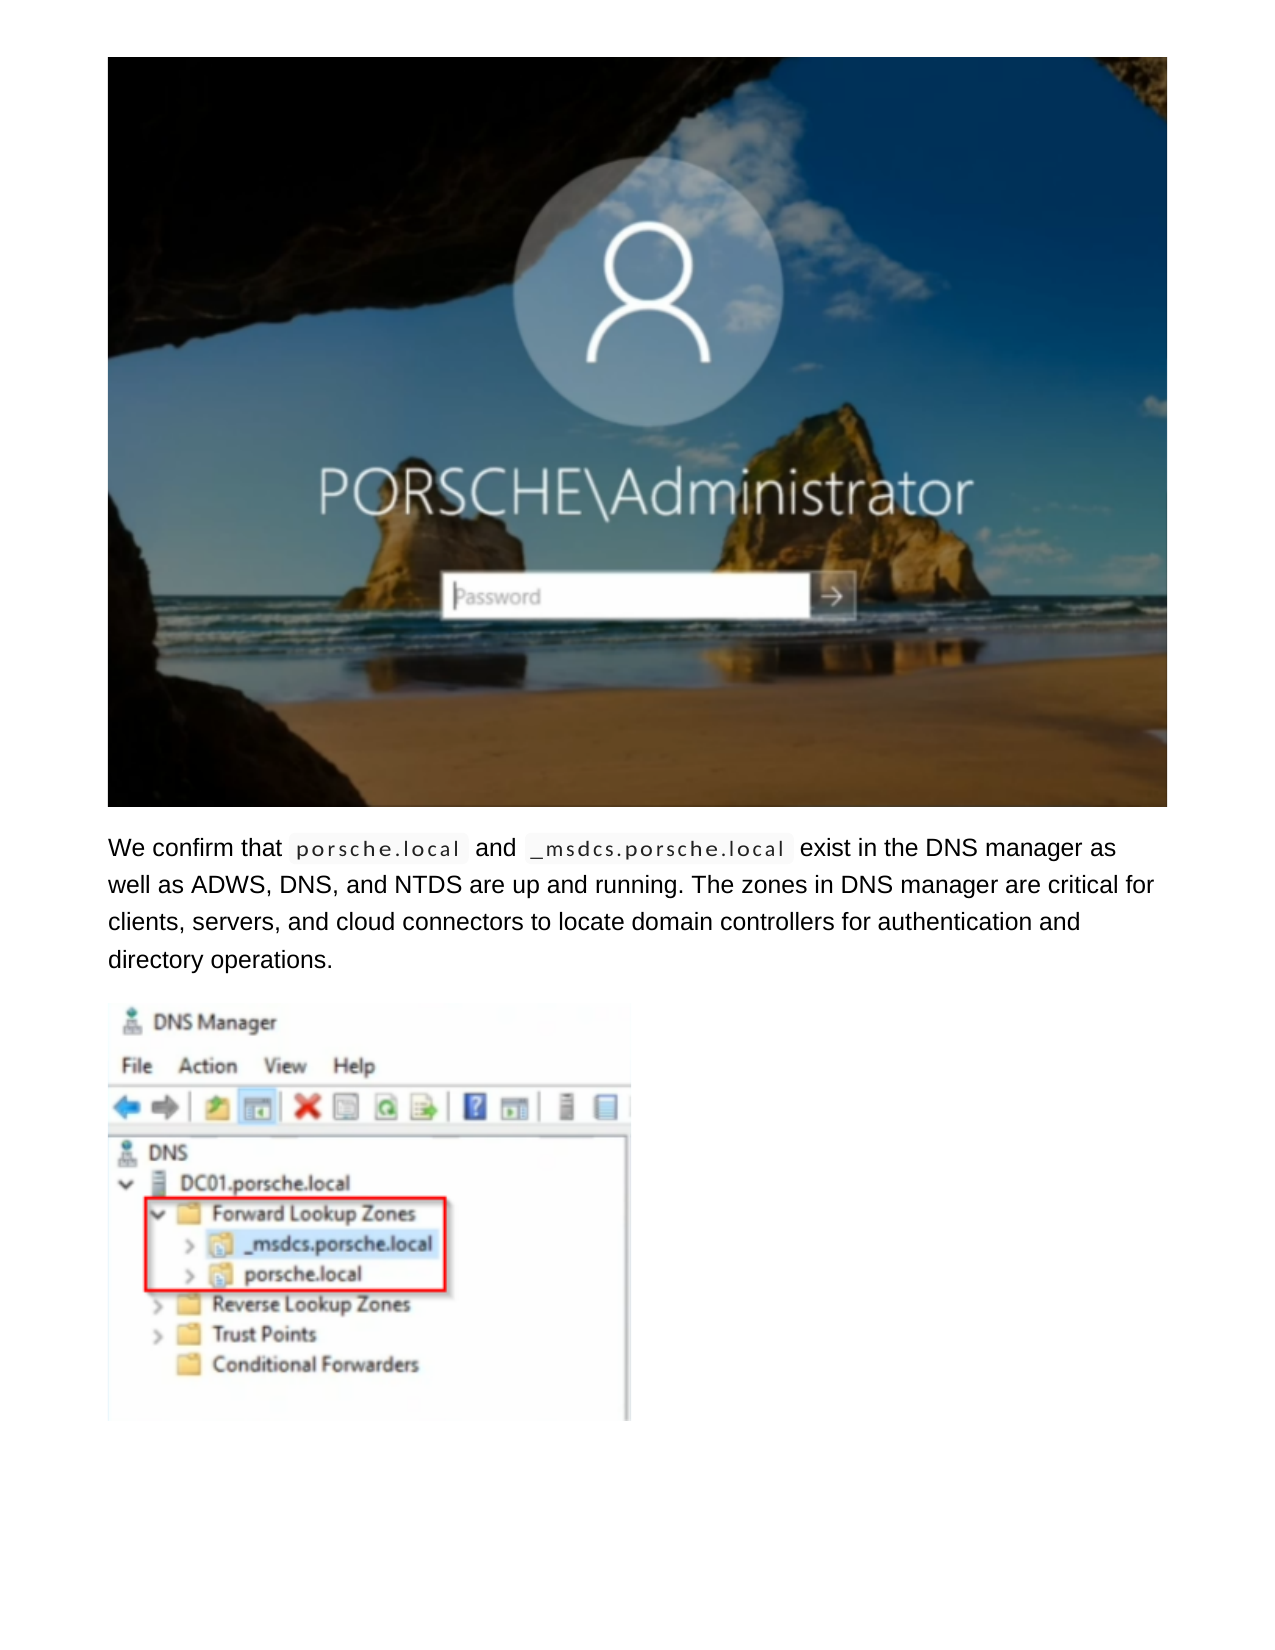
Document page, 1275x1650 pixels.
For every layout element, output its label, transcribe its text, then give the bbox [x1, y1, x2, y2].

picture [107, 1003, 632, 1421]
text We confirm that porsche.local and _msdcs.porsche.local exist in the DNS manager as well as ADWS, DNS, and NTDS are up and running. The zones in DNS manager are critical for clients, servers, and cloud connectors to locate domain controllers for authentication and directory operations. [108, 833, 1164, 973]
picture [107, 57, 1168, 807]
